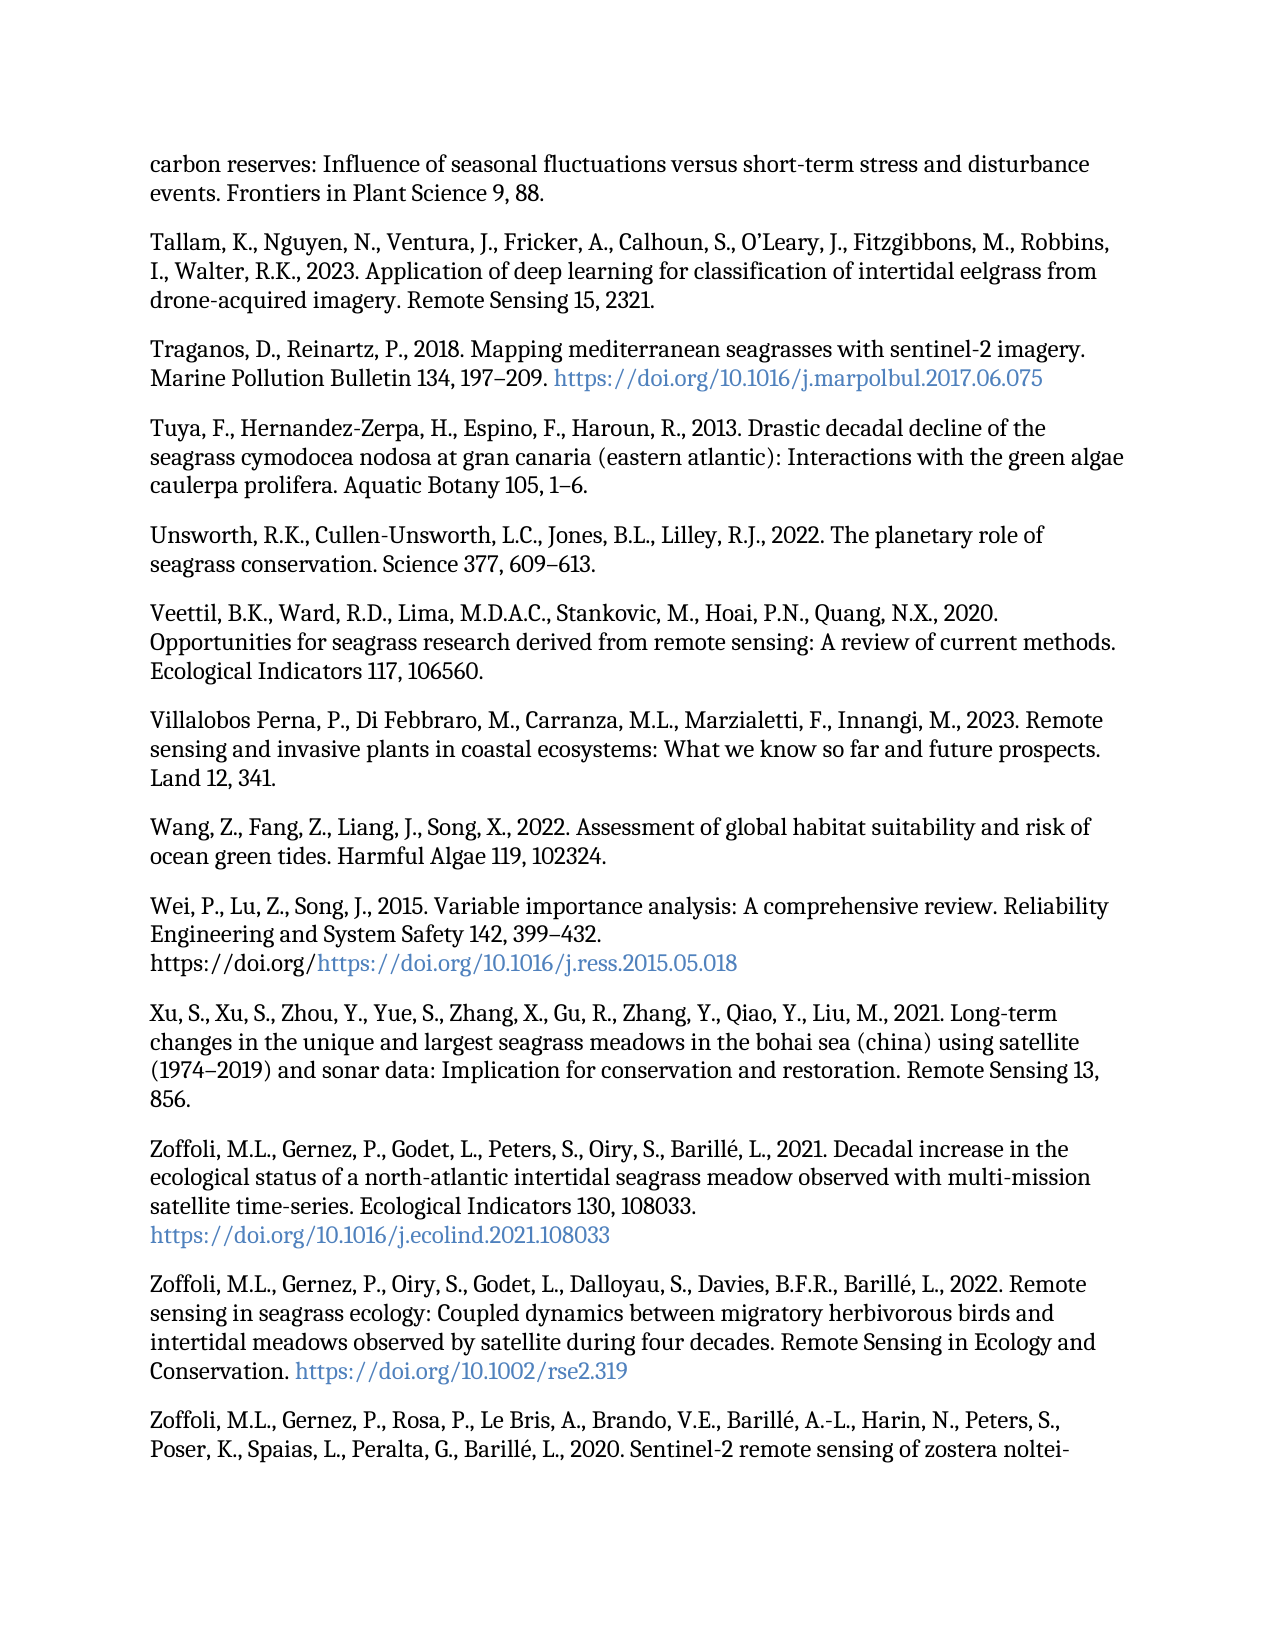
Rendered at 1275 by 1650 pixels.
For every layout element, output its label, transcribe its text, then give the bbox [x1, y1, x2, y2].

text Veettil, B.K., Ward, R.D., Lima, M.D.A.C., Stankovic, M., Hoai, P.N., Quang, N.X., 2020. Opportunities for seagrass research derived from remote sensing: A review of current methods. Ecological Indicators 117, 106560. [150, 599, 1125, 685]
text Traganos, D., Reinartz, P., 2018. Mapping mediterranean seagrasses with sentinel-2 imagery. Marine Pollution Bulletin 134, 197–209. https://doi.org/10.1016/j.marpolbul.2017.06.075 [150, 335, 1125, 393]
text Zoffoli, M.L., Gernez, P., Oiry, S., Godet, L., Dalloyau, S., Davies, B.F.R., Barillé, L., 2022. Remote sensing in seagrass ecology: Coupled dynamics between migratory herbivorous birds and intertidal meadows observed by satellite during four decades. Remote Sensing in Ecology and Conservation. https://doi.org/10.1002/rse2.319 [150, 1270, 1125, 1385]
text Unsworth, R.K., Cullen-Unsworth, L.C., Jones, B.L., Lilley, R.J., 2022. The planetary role of seagrass conservation. Science 377, 609–613. [150, 521, 1125, 578]
text Tallam, K., Nguyen, N., Ventura, J., Fricker, A., Calhoun, S., O’Leary, J., Fitzgibbons, M., Robbins, I., Walter, R.K., 2023. Application of deep learning for classification of intertidal eelgrass from drone-acquired imagery. Remote Sensing 15, 2321. [150, 228, 1125, 314]
text Wei, P., Lu, Z., Song, J., 2015. Variable importance analysis: A comprehensive review. Reliability Engineering and System Safety 142, 399–432. https://doi.org/https://doi.org/10.1016/j.ress.2015.05.018 [150, 892, 1125, 978]
text Villalobos Perna, P., Di Febbraro, M., Carranza, M.L., Marzialetti, F., Innangi, M., 2023. Remote sensing and invasive plants in coastal ecosystems: What we know so far and future prospects. Land 12, 341. [150, 706, 1125, 792]
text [150, 1406, 1125, 1464]
text Xu, S., Xu, S., Zhou, Y., Yue, S., Zhang, X., Gu, R., Zhang, Y., Qiao, Y., Liu, M., 2021. Long-term changes in the unique and largest seagrass meadows in the bohai sea (china) using satellite (1974–2019) and sonar data: Implication for conservation and restoration. Remote Sensing 13, 856. [150, 999, 1125, 1114]
text Wang, Z., Fang, Z., Liang, J., Song, X., 2022. Assessment of global habitat suitability and risk of ocean green tides. Harmful Algae 119, 102324. [150, 813, 1125, 871]
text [150, 150, 1125, 207]
text Zoffoli, M.L., Gernez, P., Godet, L., Peters, S., Oiry, S., Barillé, L., 2021. Decadal increase in the ecological status of a north-atlantic intertidal seagrass meadow observed with multi-mission satellite time-series. Ecological Indicators 130, 108033. https://doi.org/10.1016/j.ecolind.2021.108033 [150, 1134, 1125, 1249]
text Tuya, F., Hernandez-Zerpa, H., Espino, F., Haroun, R., 2013. Drastic decadal decline of the seagrass cymodocea nodosa at gran canaria (eastern atlantic): Interactions with the green algae caulerpa prolifera. Aquatic Botany 105, 1–6. [150, 414, 1125, 500]
